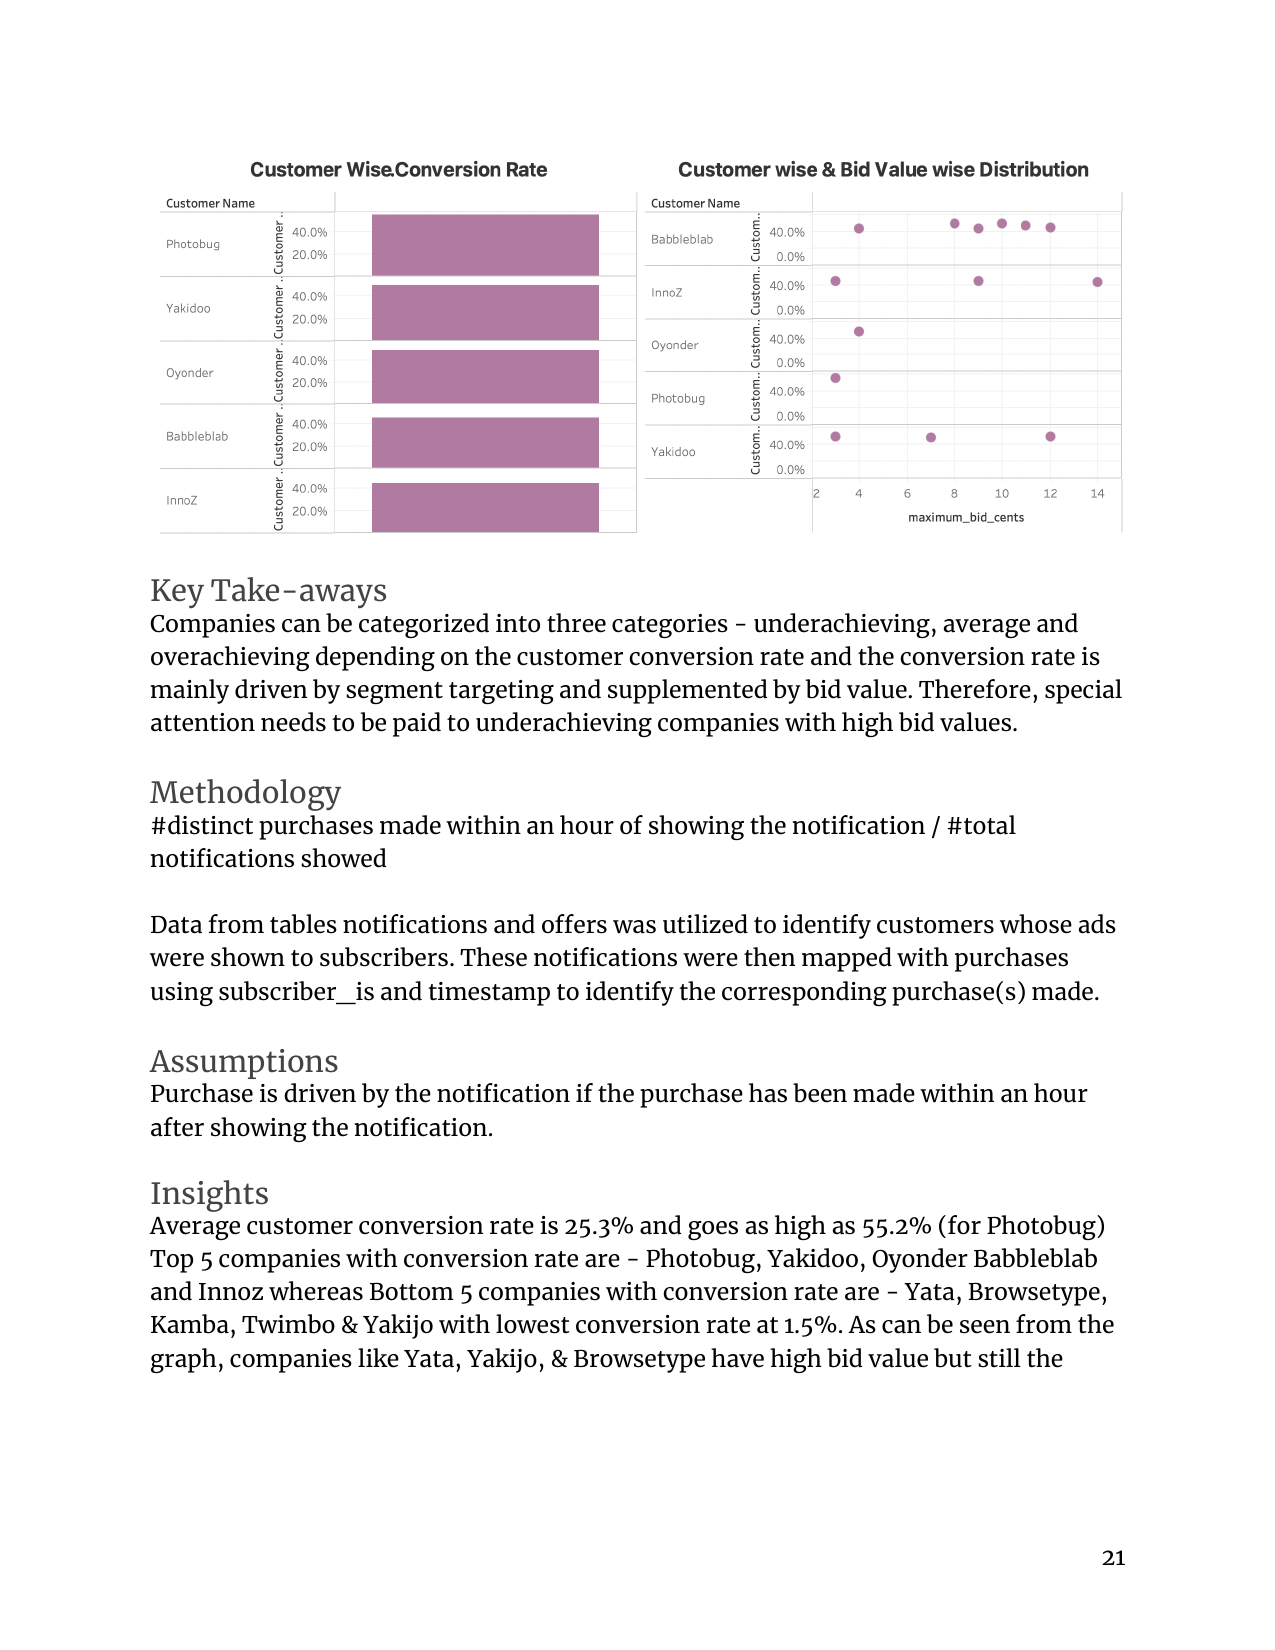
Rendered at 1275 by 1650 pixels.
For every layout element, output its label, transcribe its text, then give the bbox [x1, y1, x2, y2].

text #distinct purchases made within an hour of showing the notification / #total notifications showed [150, 812, 1125, 874]
picture [150, 150, 1125, 540]
text Data from tables notifications and offers was utilized to identify customers whose ads were shown to subscribers. These notifications were then mapped with purchases using subscriber_is and timestamp to identify the corresponding purchase(s) made. [150, 911, 1125, 1006]
subtitle Insights [150, 1175, 1125, 1212]
text Purchase is driven by the notification if the purchase has been made within an hour after showing the notification. [150, 1080, 1125, 1142]
subtitle Methodology [150, 775, 1125, 812]
subtitle Assumptions [150, 1043, 1125, 1080]
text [150, 1245, 1125, 1373]
text Companies can be categorized into three categories - underachieving, average and overachieving depending on the customer conversion rate and the conversion rate is mainly driven by segment targeting and supplemented by bid value. Therefore, special attention needs to be paid to underachieving companies with high bid values. [150, 609, 1125, 738]
subtitle Key Take-aways [150, 573, 1125, 609]
text Average customer conversion rate is 25.3% and goes as high as 55.2% (for Photobug) [150, 1212, 1125, 1241]
